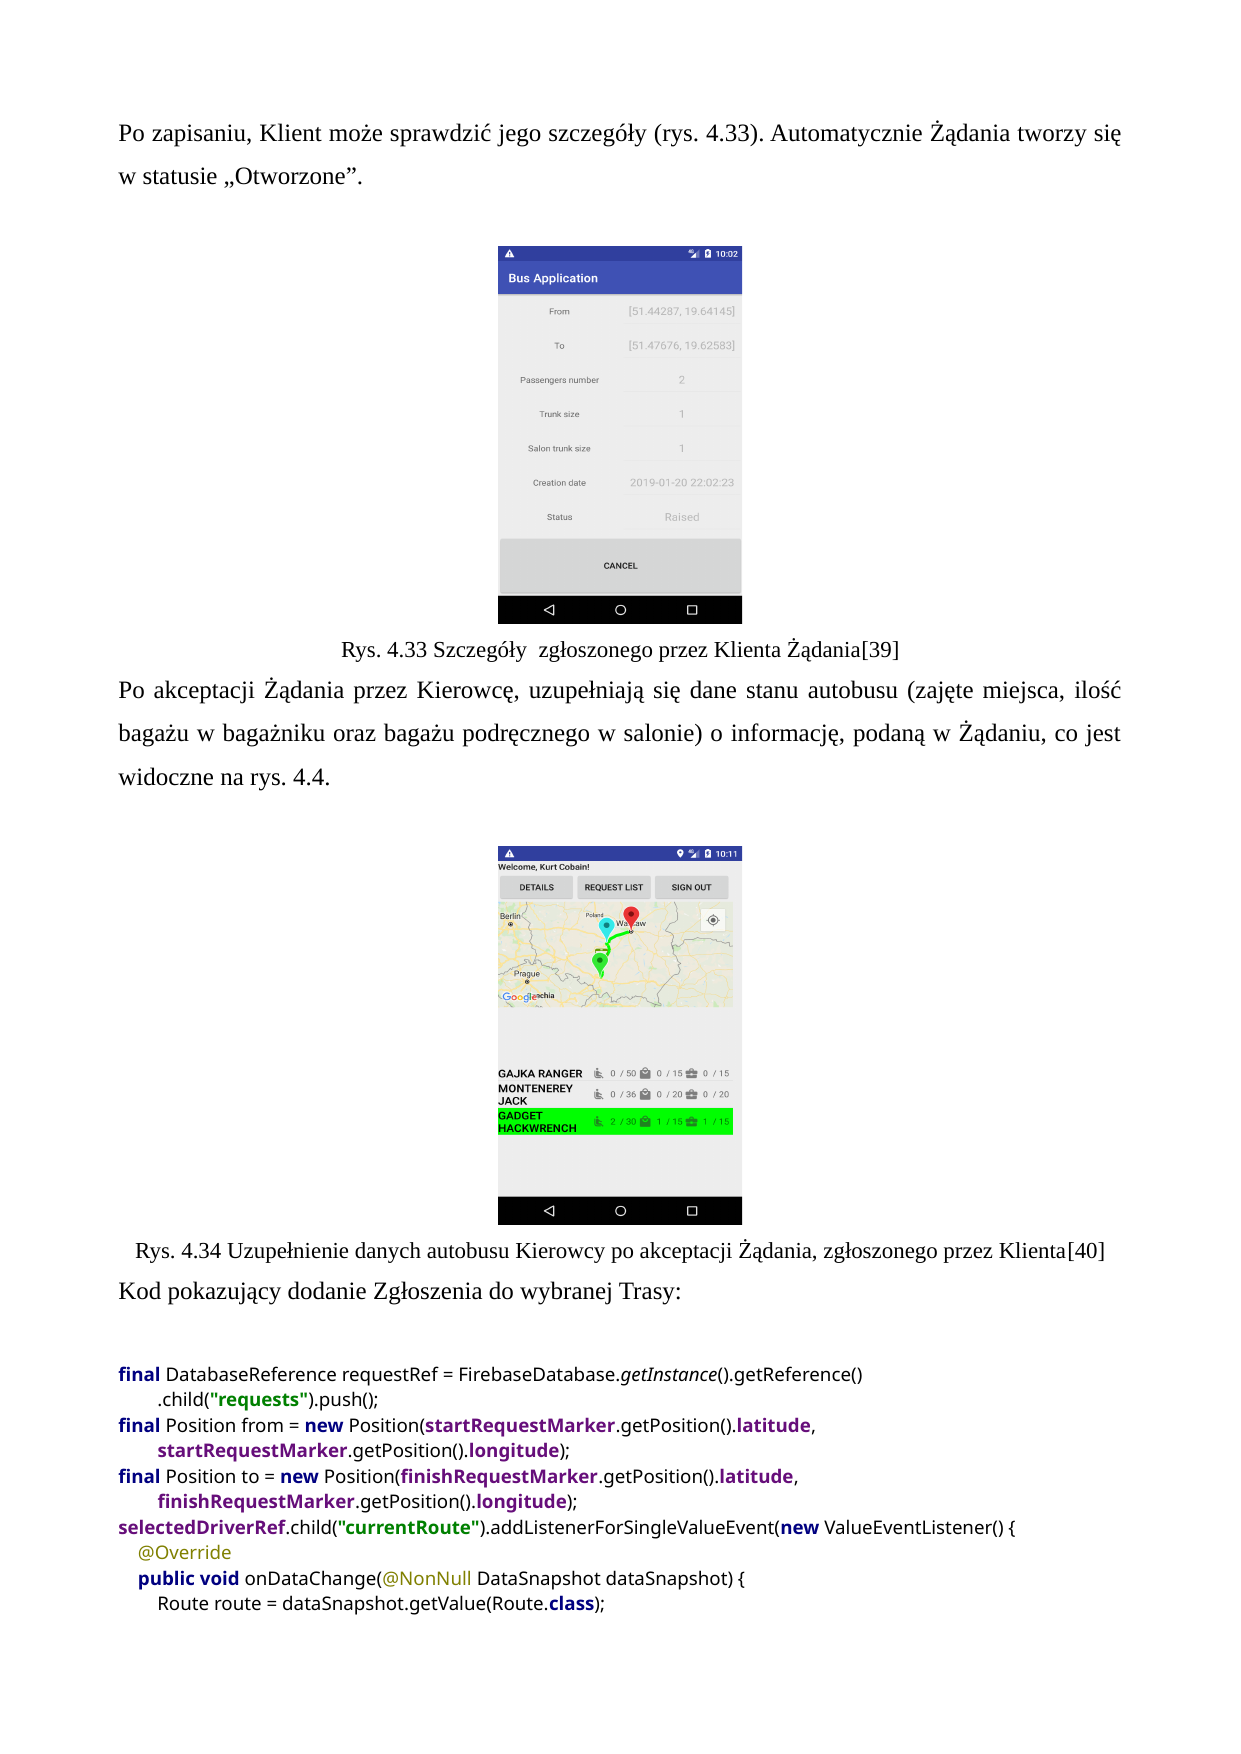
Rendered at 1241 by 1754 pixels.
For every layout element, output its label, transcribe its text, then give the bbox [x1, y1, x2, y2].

text @Override [118, 1539, 1122, 1565]
text .child("requests").push(); [118, 1386, 1122, 1412]
text Route route = dataSnapshot.getValue(Route.class); [118, 1591, 1122, 1616]
text Po zapisaniu, Klient może sprawdzić jego szczegóły (rys. 4.33). Automatycznie Żądania tworzy się w statusie „Otworzone”. [118, 118, 1122, 190]
text finishRequestMarker.getPosition().longitude); [118, 1488, 1122, 1514]
text Rys. 4.34 Uzupełnienie danych autobusu Kierowcy po akceptacji Żądania, zgłoszonego przez Klienta[40] [118, 1237, 1122, 1263]
picture [498, 846, 743, 1225]
text selectedDriverRef.child("currentRoute").addListenerForSingleValueEvent(new ValueEventListener() { [118, 1514, 1122, 1539]
text Kod pokazujący dodanie Zgłoszenia do wybranej Trasy: [118, 1276, 1122, 1304]
picture [498, 246, 743, 624]
text final Position from = new Position(startRequestMarker.getPosition().latitude, [118, 1412, 1122, 1437]
text Rys. 4.33 Szczegóły zgłoszonego przez Klienta Żądania[39] [118, 637, 1122, 663]
text Po akceptacji Żądania przez Kierowcę, uzupełniają się dane stanu autobusu (zajęte miejsca, ilość bagażu w bagażniku oraz bagażu podręcznego w salonie) o informację, podaną w Żądaniu, co jest widoczne na rys. 4.4. [118, 675, 1122, 790]
text final DatabaseReference requestRef = FirebaseDatabase.getInstance().getReference() [118, 1361, 1122, 1386]
text startRequestMarker.getPosition().longitude); [118, 1437, 1122, 1463]
text final Position to = new Position(finishRequestMarker.getPosition().latitude, [118, 1463, 1122, 1488]
text public void onDataChange(@NonNull DataSnapshot dataSnapshot) { [118, 1565, 1122, 1591]
